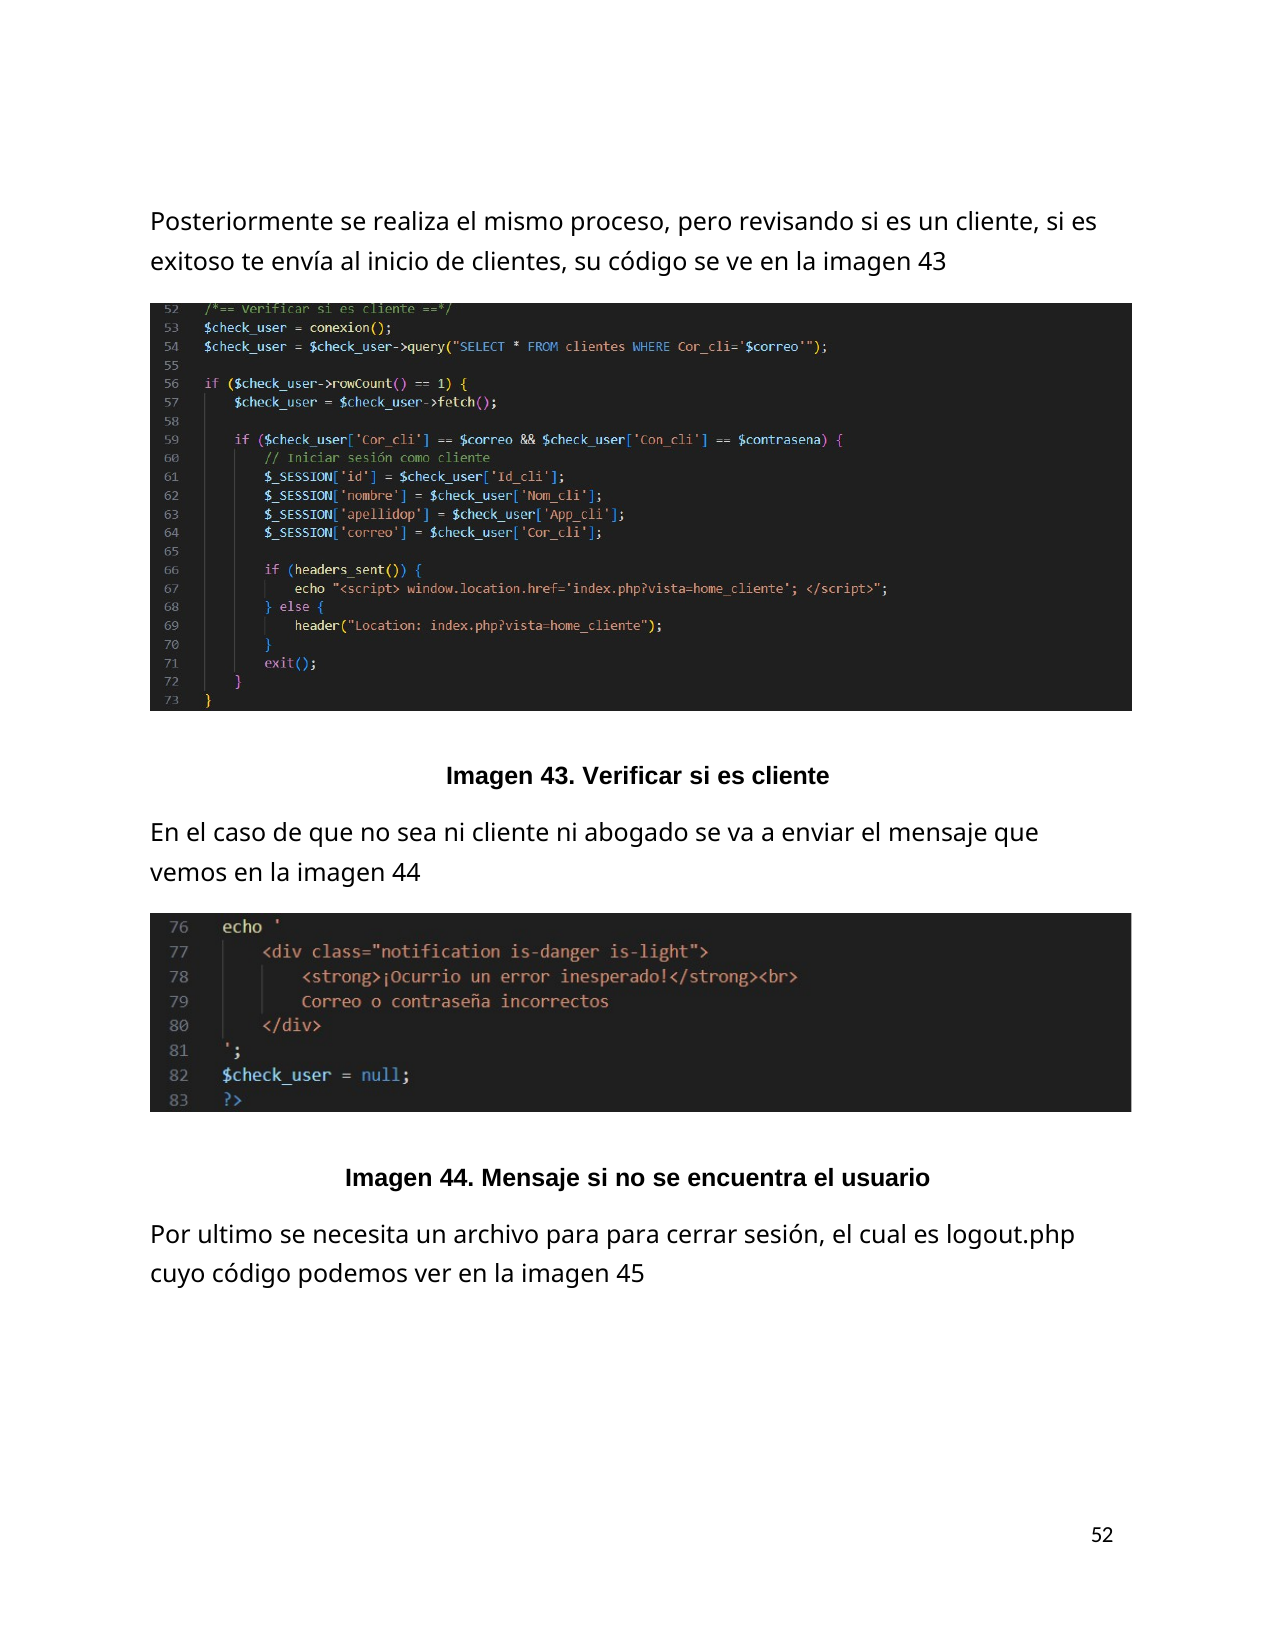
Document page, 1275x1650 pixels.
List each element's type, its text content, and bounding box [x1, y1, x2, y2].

text Posteriormente se realiza el mismo proceso, pero revisando si es un cliente, si es exitoso te envía al inicio de clientes, su código se ve en la imagen 43 [150, 204, 1114, 277]
picture [150, 303, 1132, 711]
picture [150, 913, 1132, 1112]
text En el caso de que no sea ni cliente ni abogado se va a enviar el mensaje que vemos en la imagen 44 [150, 815, 1122, 888]
subtitle Imagen 44. Mensaje si no se encuentra el usuario [151, 1162, 1124, 1191]
text Por ultimo se necesita un archivo para para cerrar sesión, el cual es logout.php cuyo código podemos ver en la imagen 45 [150, 1217, 1114, 1290]
subtitle Imagen 43. Verificar si es cliente [151, 761, 1124, 790]
